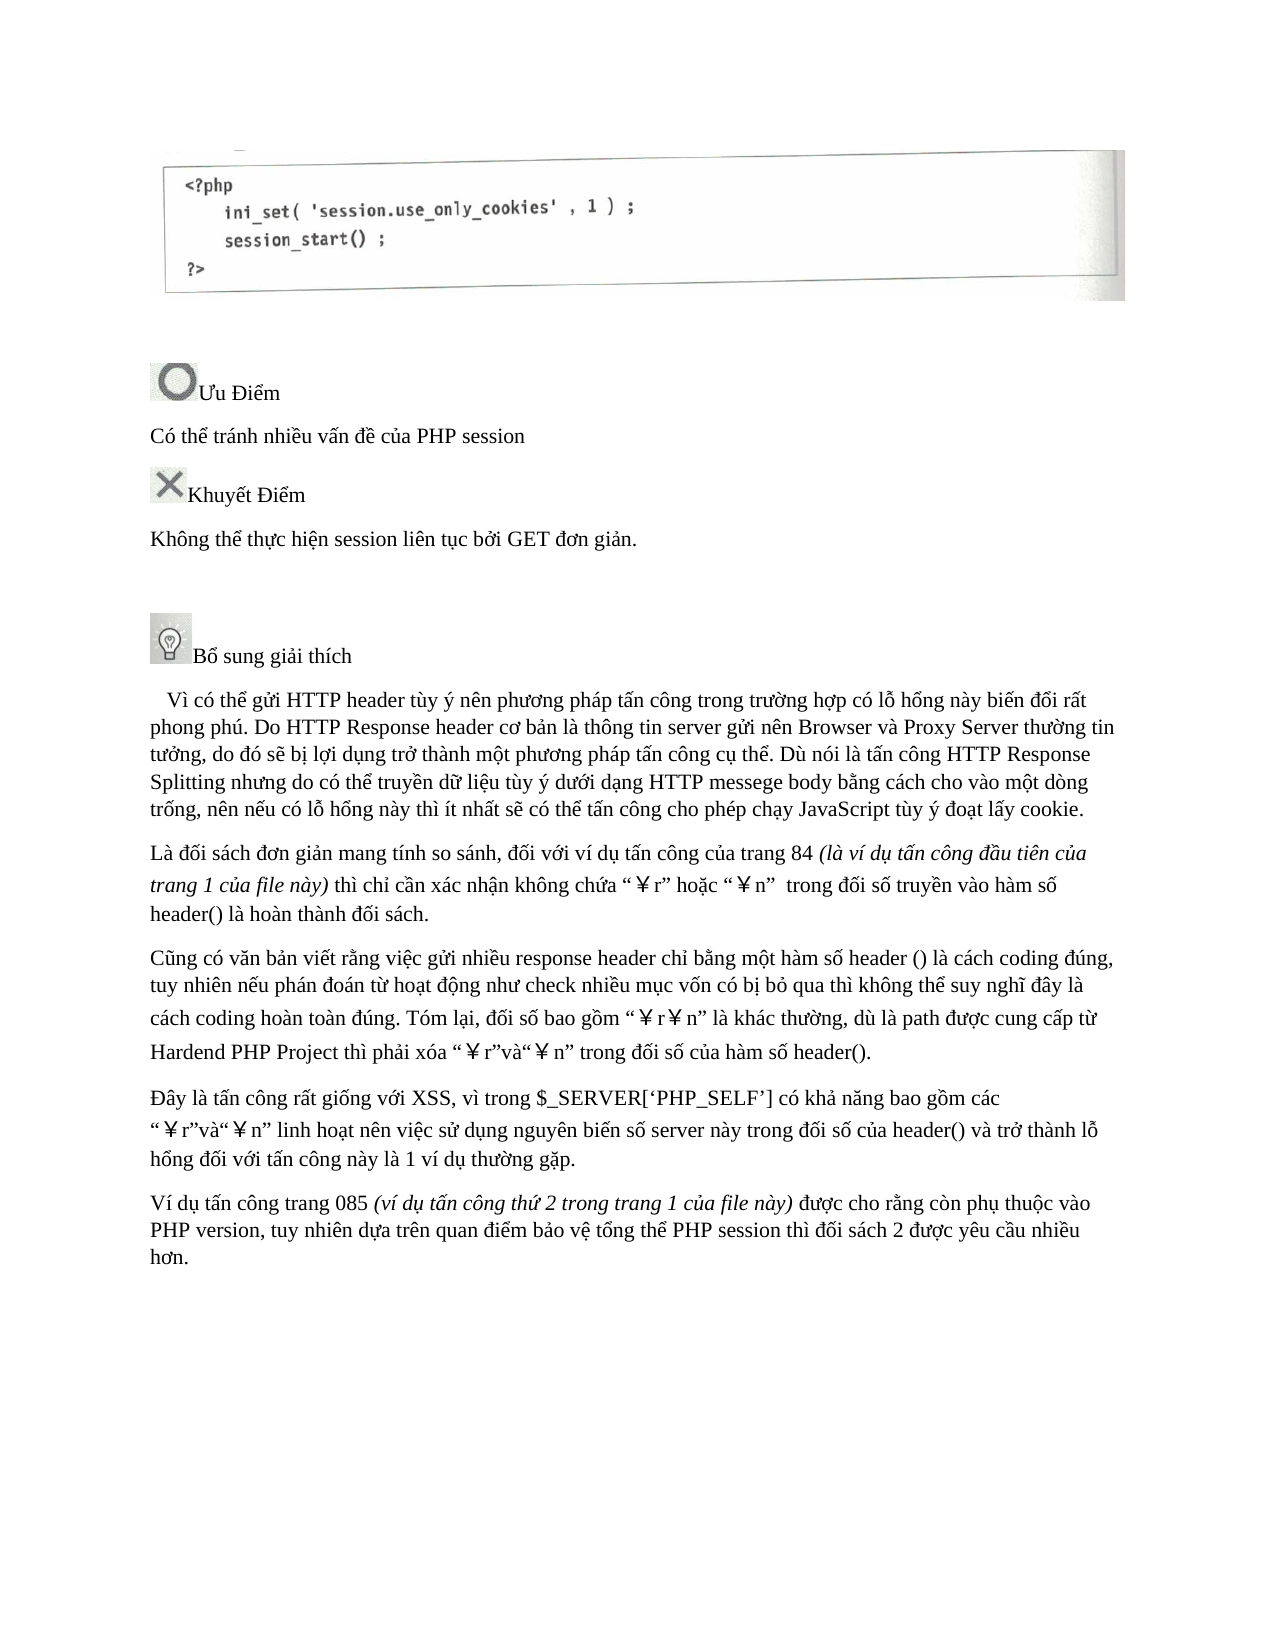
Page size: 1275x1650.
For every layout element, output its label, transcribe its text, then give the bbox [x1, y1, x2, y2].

text Ưu Điểm [150, 363, 1125, 405]
text Cũng có văn bản viết rằng việc gửi nhiều response header chỉ bằng một hàm số header () là cách coding đúng, tuy nhiên nếu phán đoán từ hoạt động như check nhiều mục vốn có bị bỏ qua thì không thể suy nghĩ đây là cách coding hoàn toàn đúng. Tóm lại, đối số bao gồm “￥r￥n” là khác thường, dù là path được cung cấp từ Hardend PHP Project thì phải xóa “￥r”và“￥n” trong đối số của hàm số header(). [150, 945, 1125, 1066]
picture [150, 150, 1125, 301]
text Có thể tránh nhiều vấn đề của PHP session [150, 423, 1125, 449]
text Khuyết Điểm [150, 467, 1125, 507]
text Vì có thể gửi HTTP header tùy ý nên phương pháp tấn công trong trường hợp có lỗ hổng này biến đổi rất phong phú. Do HTTP Response header cơ bản là thông tin server gửi nên Browser và Proxy Server thường tin tưởng, do đó sẽ bị lợi dụng trở thành một phương pháp tấn công cụ thể. Dù nói là tấn công HTTP Response Splitting nhưng do có thể truyền dữ liệu tùy ý dưới dạng HTTP messege body bằng cách cho vào một dòng trống, nên nếu có lỗ hổng này thì ít nhất sẽ có thể tấn công cho phép chạy JavaScript tùy ý đoạt lấy cookie. [150, 687, 1125, 821]
text Đây là tấn công rất giống với XSS, vì trong $_SERVER[‘PHP_SELF’] có khả năng bao gồm các “￥r”và“￥n” linh hoạt nên việc sử dụng nguyên biến số server này trong đối số của header() và trở thành lỗ hổng đối với tấn công này là 1 ví dụ thường gặp. [150, 1085, 1125, 1171]
text Ví dụ tấn công trang 085 (ví dụ tấn công thứ 2 trong trang 1 của file này) được cho rằng còn phụ thuộc vào PHP version, tuy nhiên dựa trên quan điểm bảo vệ tổng thể PHP session thì đối sách 2 được yêu cầu nhiều hơn. [150, 1190, 1125, 1269]
text Bổ sung giải thích [150, 614, 1125, 668]
text Là đối sách đơn giản mang tính so sánh, đối với ví dụ tấn công của trang 84 (là ví dụ tấn công đầu tiên của trang 1 của file này) thì chỉ cần xác nhận không chứa “￥r” hoặc “￥n” trong đối số truyền vào hàm số header() là hoàn thành đối sách. [150, 840, 1125, 926]
text Không thể thực hiện session liên tục bởi GET đơn giản. [150, 526, 1125, 551]
